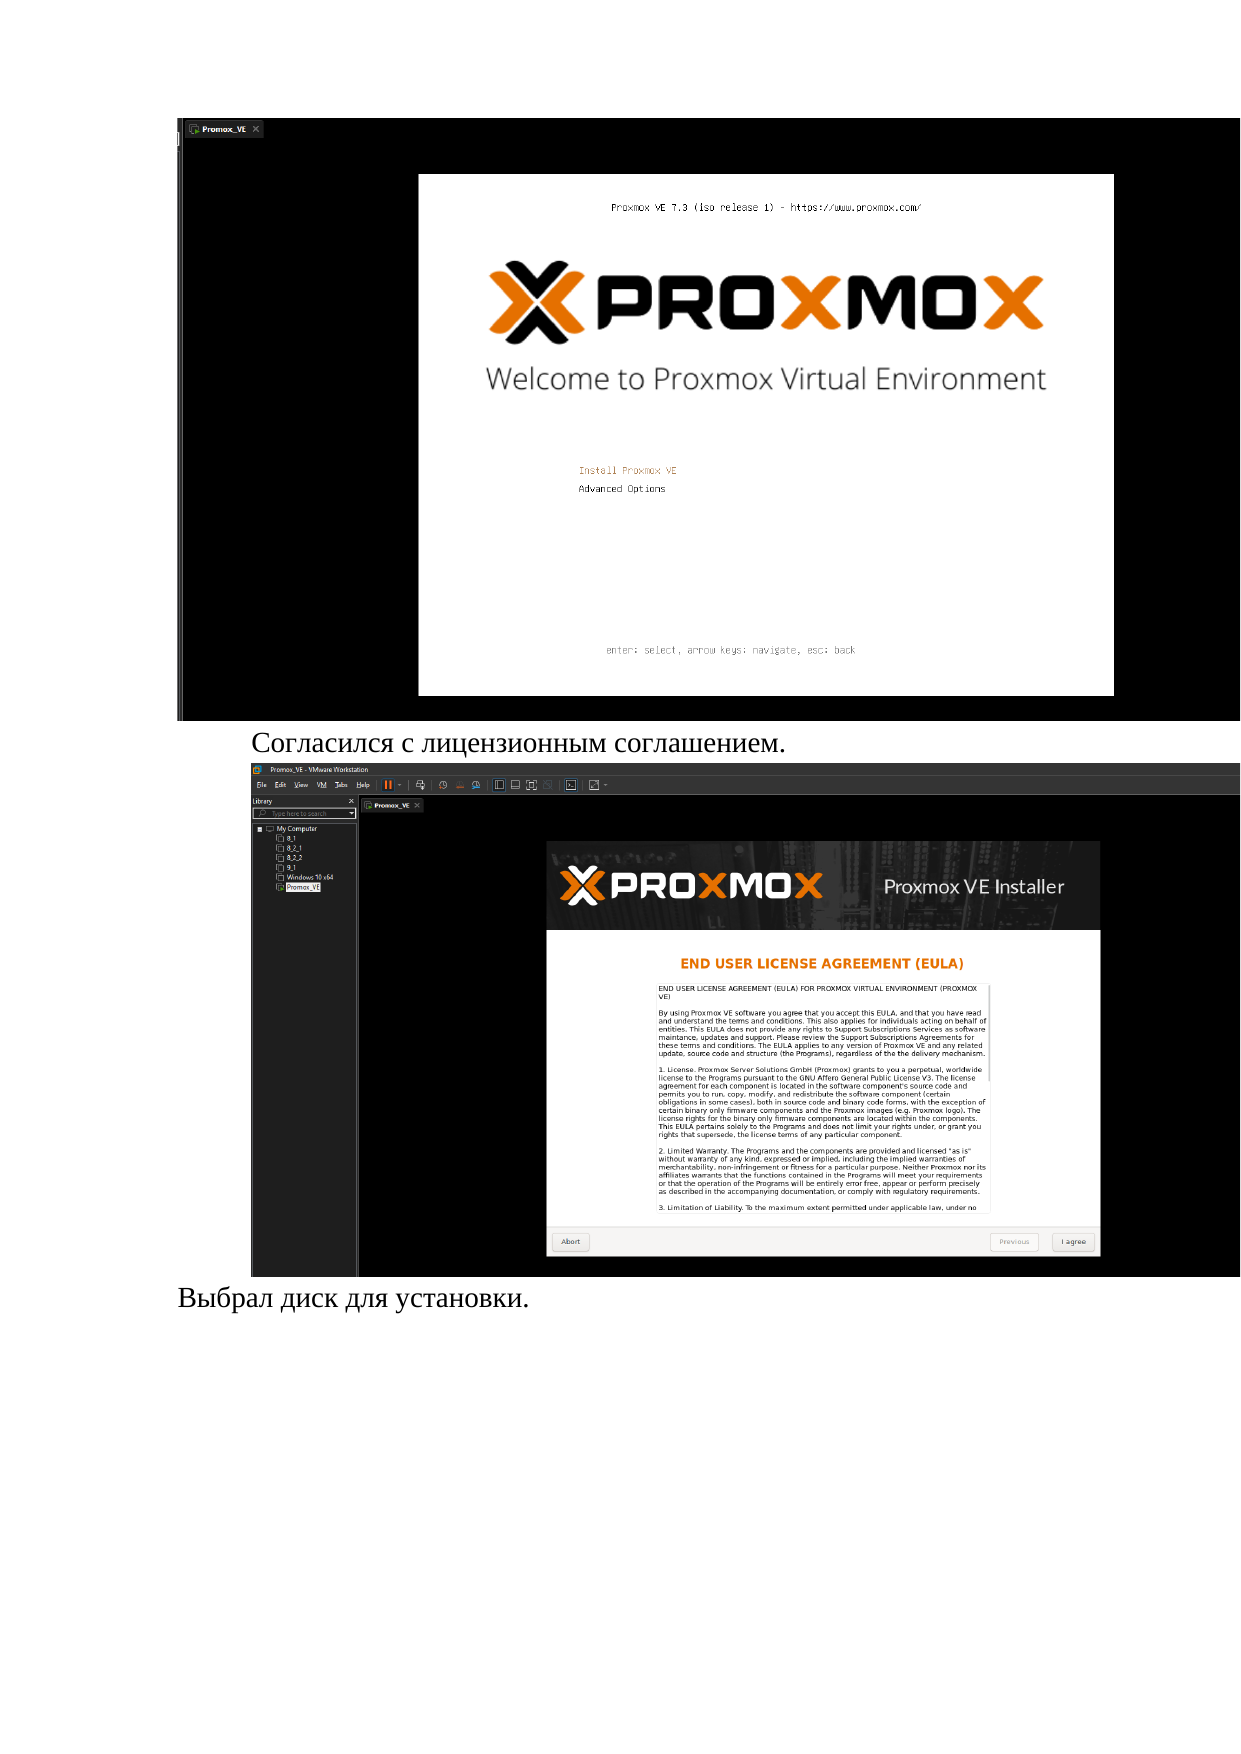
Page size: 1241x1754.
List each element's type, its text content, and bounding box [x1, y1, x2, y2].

text Согласился с лицензионным соглашением. [177, 721, 1152, 759]
picture [177, 118, 1241, 721]
text Выбрал диск для установки. [177, 1281, 1152, 1314]
picture [251, 763, 1241, 1277]
